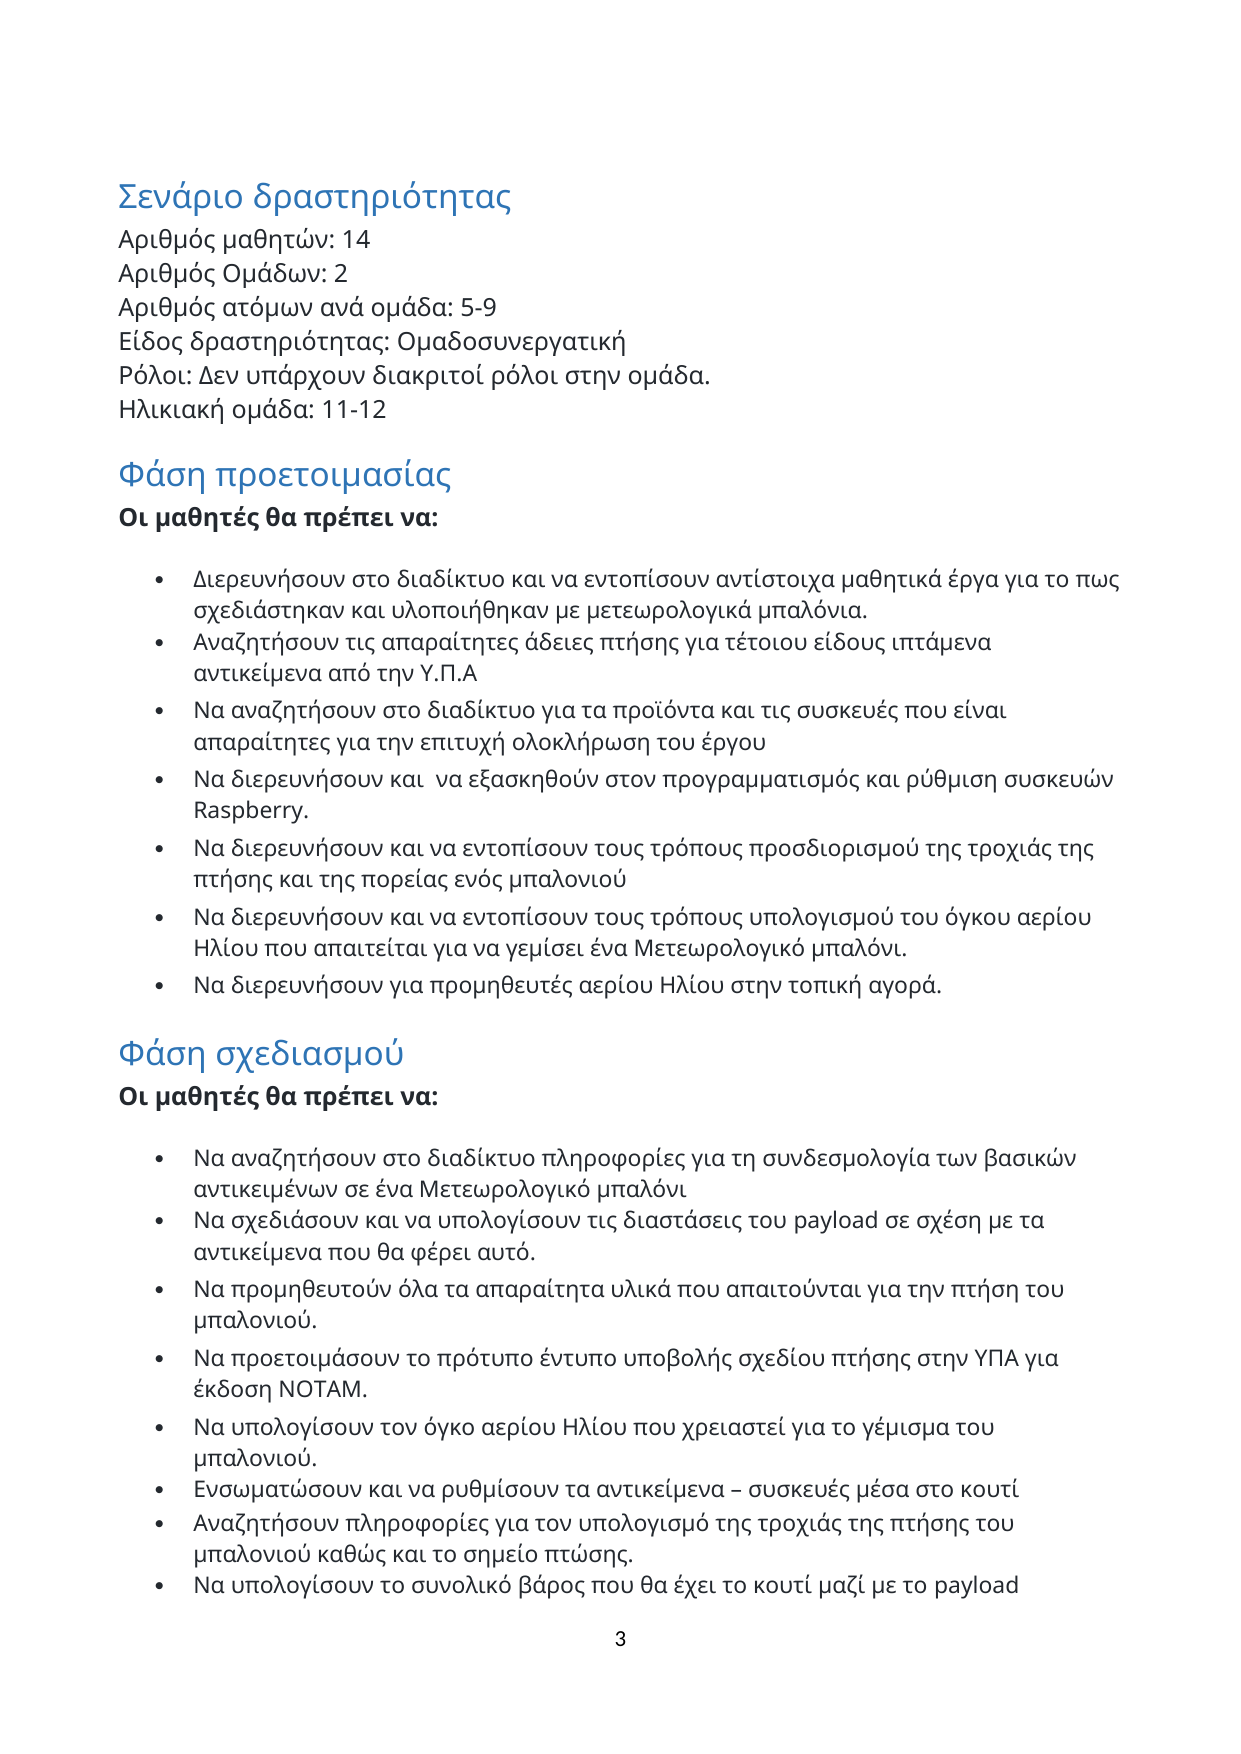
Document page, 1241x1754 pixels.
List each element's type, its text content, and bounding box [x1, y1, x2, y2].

list Διερευνήσουν στο διαδίκτυο και να εντοπίσουν αντίστοιχα μαθητικά έργα για το πως σχεδιάστηκαν και υλοποιήθηκαν με μετεωρολογικά μπαλόνια. [156, 563, 1122, 626]
text Αριθμός μαθητών: 14 Αριθμός Ομάδων: 2 Αριθμός ατόμων ανά ομάδα: 5-9 Είδος δραστηριότητας: Ομαδοσυνεργατική Ρόλοι: Δεν υπάρχουν διακριτοί ρόλοι στην ομάδα. Ηλικιακή ομάδα: 11-12 [118, 222, 1122, 426]
list Να αναζητήσουν στο διαδίκτυο πληροφορίες για τη συνδεσμολογία των βασικών αντικειμένων σε ένα Μετεωρολογικό μπαλόνι [156, 1142, 1122, 1204]
text Οι μαθητές θα πρέπει να: [118, 1079, 1122, 1113]
list Να διερευνήσουν για προμηθευτές αερίου Ηλίου στην τοπική αγορά. [156, 969, 1122, 1001]
list Να προμηθευτούν όλα τα απαραίτητα υλικά που απαιτούνται για την πτήση του μπαλονιού. [156, 1273, 1122, 1336]
subtitle Φάση σχεδιασμού [118, 1030, 1122, 1075]
list Να αναζητήσουν στο διαδίκτυο για τα προϊόντα και τις συσκευές που είναι απαραίτητες για την επιτυχή ολοκλήρωση του έργου [156, 694, 1122, 757]
list Αναζητήσουν τις απαραίτητες άδειες πτήσης για τέτοιου είδους ιπτάμενα αντικείμενα από την Υ.Π.Α [156, 626, 1122, 688]
list Να υπολογίσουν το συνολικό βάρος που θα έχει το κουτί μαζί με το payload [156, 1569, 1122, 1601]
list Να διερευνήσουν και να εξασκηθούν στον προγραμματισμός και ρύθμιση συσκευών Raspberry. [156, 763, 1122, 826]
list Να υπολογίσουν τον όγκο αερίου Ηλίου που χρειαστεί για το γέμισμα του μπαλονιού. [156, 1411, 1122, 1473]
text Οι μαθητές θα πρέπει να: [118, 500, 1122, 534]
list Ενσωματώσουν και να ρυθμίσουν τα αντικείμενα – συσκευές μέσα στο κουτί [156, 1473, 1122, 1504]
subtitle Σενάριο δραστηριότητας [118, 173, 1122, 218]
subtitle Φάση προετοιμασίας [118, 451, 1122, 496]
list Αναζητήσουν πληροφορίες για τον υπολογισμό της τροχιάς της πτήσης του μπαλονιού καθώς και το σημείο πτώσης. [156, 1507, 1122, 1569]
list Να διερευνήσουν και να εντοπίσουν τους τρόπους υπολογισμού του όγκου αερίου Ηλίου που απαιτείται για να γεμίσει ένα Μετεωρολογικό μπαλόνι. [156, 901, 1122, 963]
list Να σχεδιάσουν και να υπολογίσουν τις διαστάσεις του payload σε σχέση με τα αντικείμενα που θα φέρει αυτό. [156, 1204, 1122, 1267]
list Να προετοιμάσουν το πρότυπο έντυπο υποβολής σχεδίου πτήσης στην ΥΠΑ για έκδοση ΝΟΤΑΜ. [156, 1342, 1122, 1404]
list Να διερευνήσουν και να εντοπίσουν τους τρόπους προσδιορισμού της τροχιάς της πτήσης και της πορείας ενός μπαλονιού [156, 832, 1122, 894]
